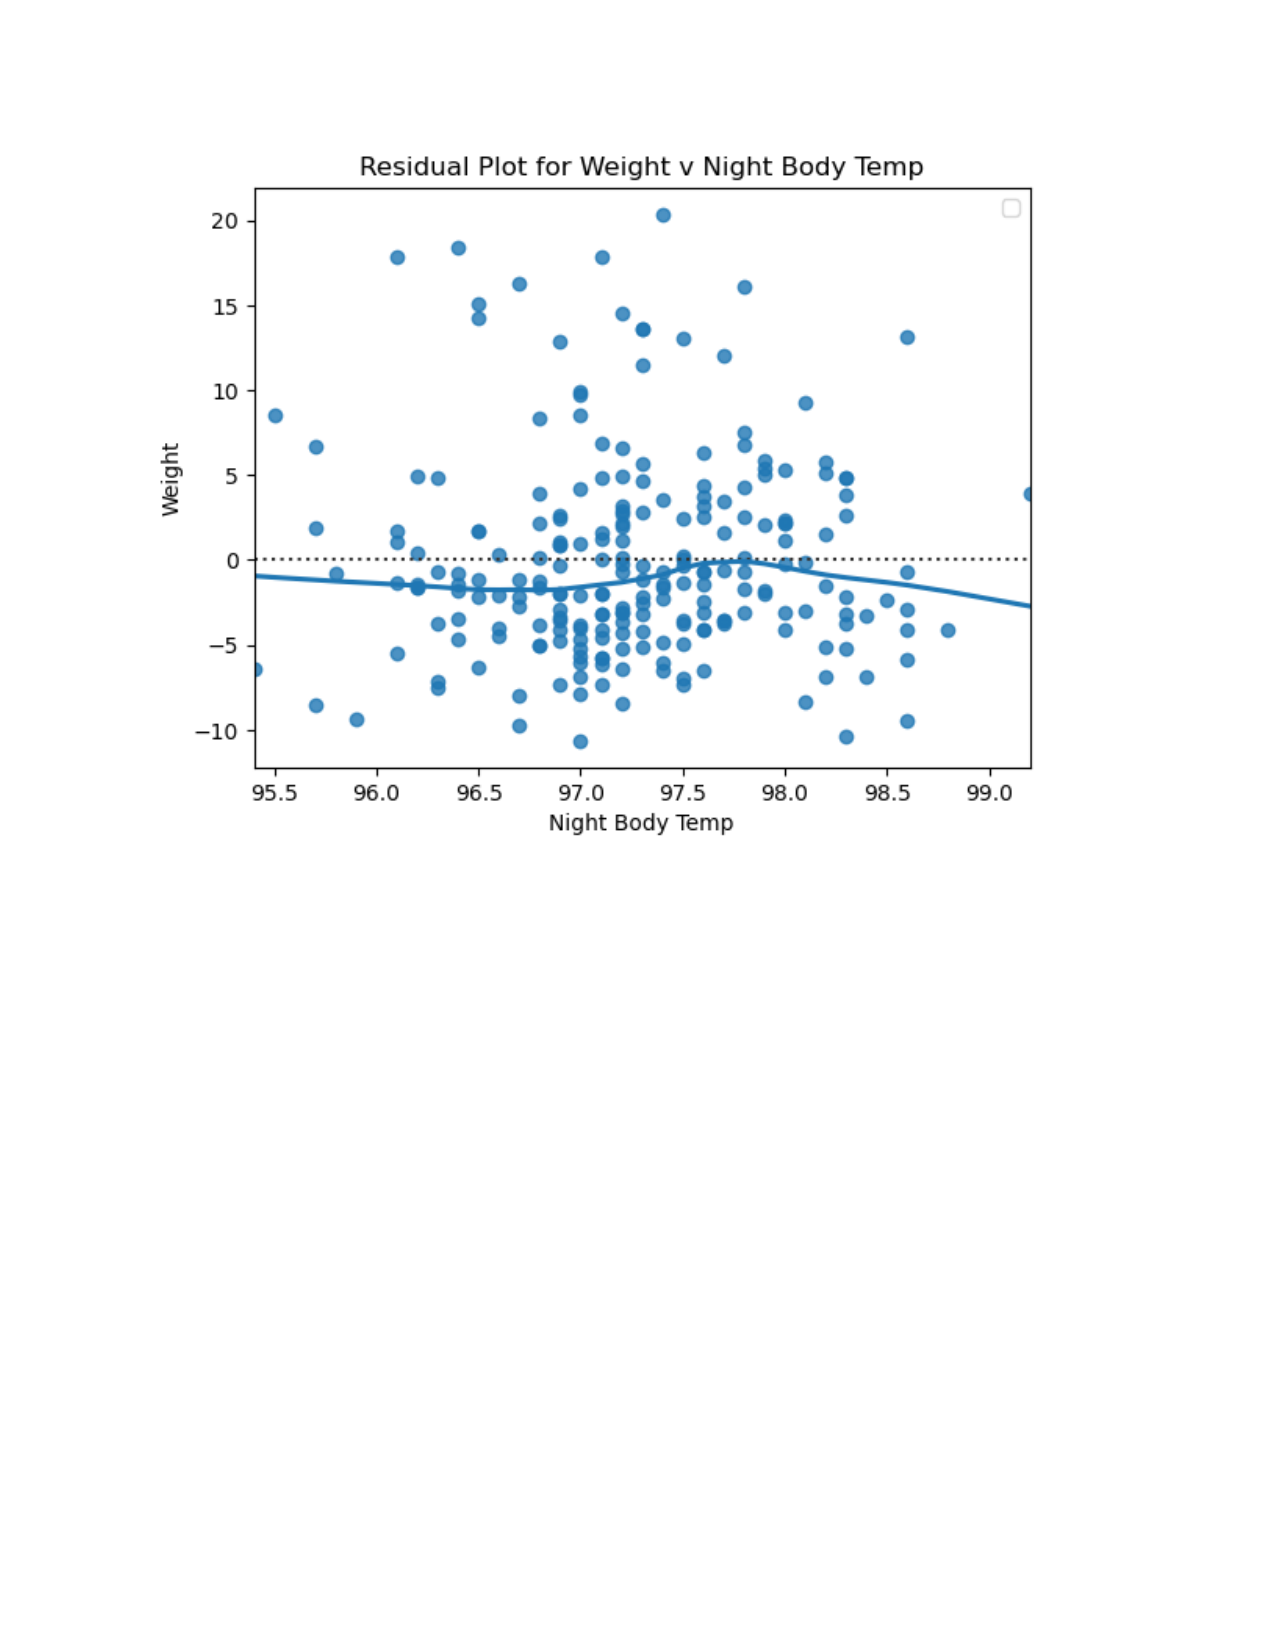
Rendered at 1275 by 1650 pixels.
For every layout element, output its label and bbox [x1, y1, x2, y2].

picture [150, 150, 1040, 840]
